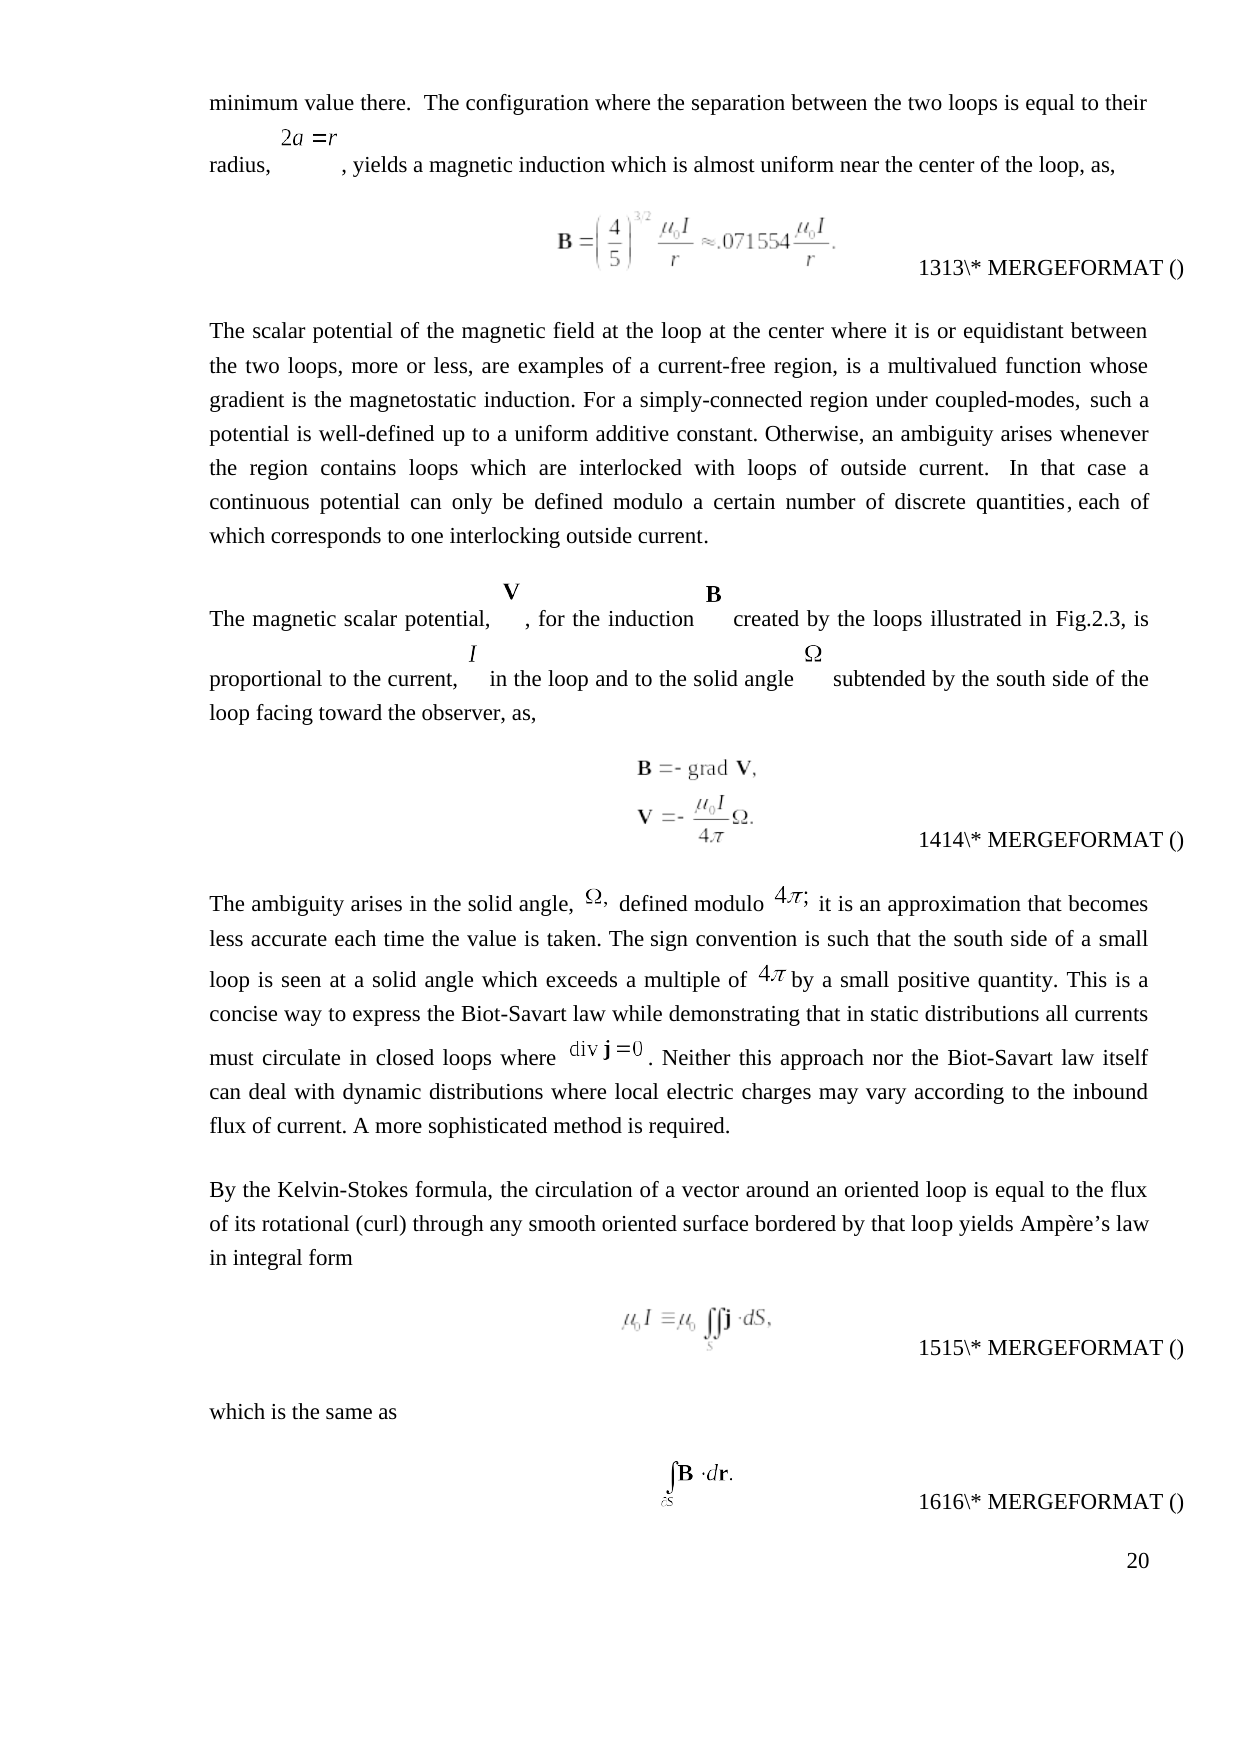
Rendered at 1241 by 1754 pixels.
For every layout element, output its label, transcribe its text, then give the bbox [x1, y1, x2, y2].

text The ambiguity arises in the solid angle, defined modulo it is an approximation that becomes less accurate each time the value is taken. The sign convention is such that the south side of a small loop is seen at a solid angle which exceeds a multiple of by a small positive quantity. This is a concise way to express the Biot-Savart law while demonstrating that in static distributions all currents must circulate in closed loops where . Neither this approach nor the Biot-Savart law itself can deal with dynamic distributions where local electric charges may vary according to the inbound flux of current. A more sophisticated method is required. [209, 881, 1149, 1139]
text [209, 89, 1149, 177]
text By the Kelvin-Stokes formula, the circulation of a vector around an oriented loop is equal to the flux of its rotational (curl) through any smooth oriented surface bordered by that loop yields Ampère’s law in integral form [209, 1176, 1149, 1270]
text The scalar potential of the magnetic field at the loop at the center where it is or equidistant between the two loops, more or less, are examples of a current-free region, is a multivalued function whose gradient is the magnetostatic induction. For a simply-connected region under coupled-modes, such a potential is well-defined up to a uniform additive constant. Otherwise, an ambiguity arises whenever the region contains loops which are interlocked with loops of outside current. In that case a continuous potential can only be defined modulo a certain number of discrete quantities, each of which corresponds to one interlocking outside current. [209, 317, 1149, 549]
text which is the same as [209, 1398, 1149, 1424]
